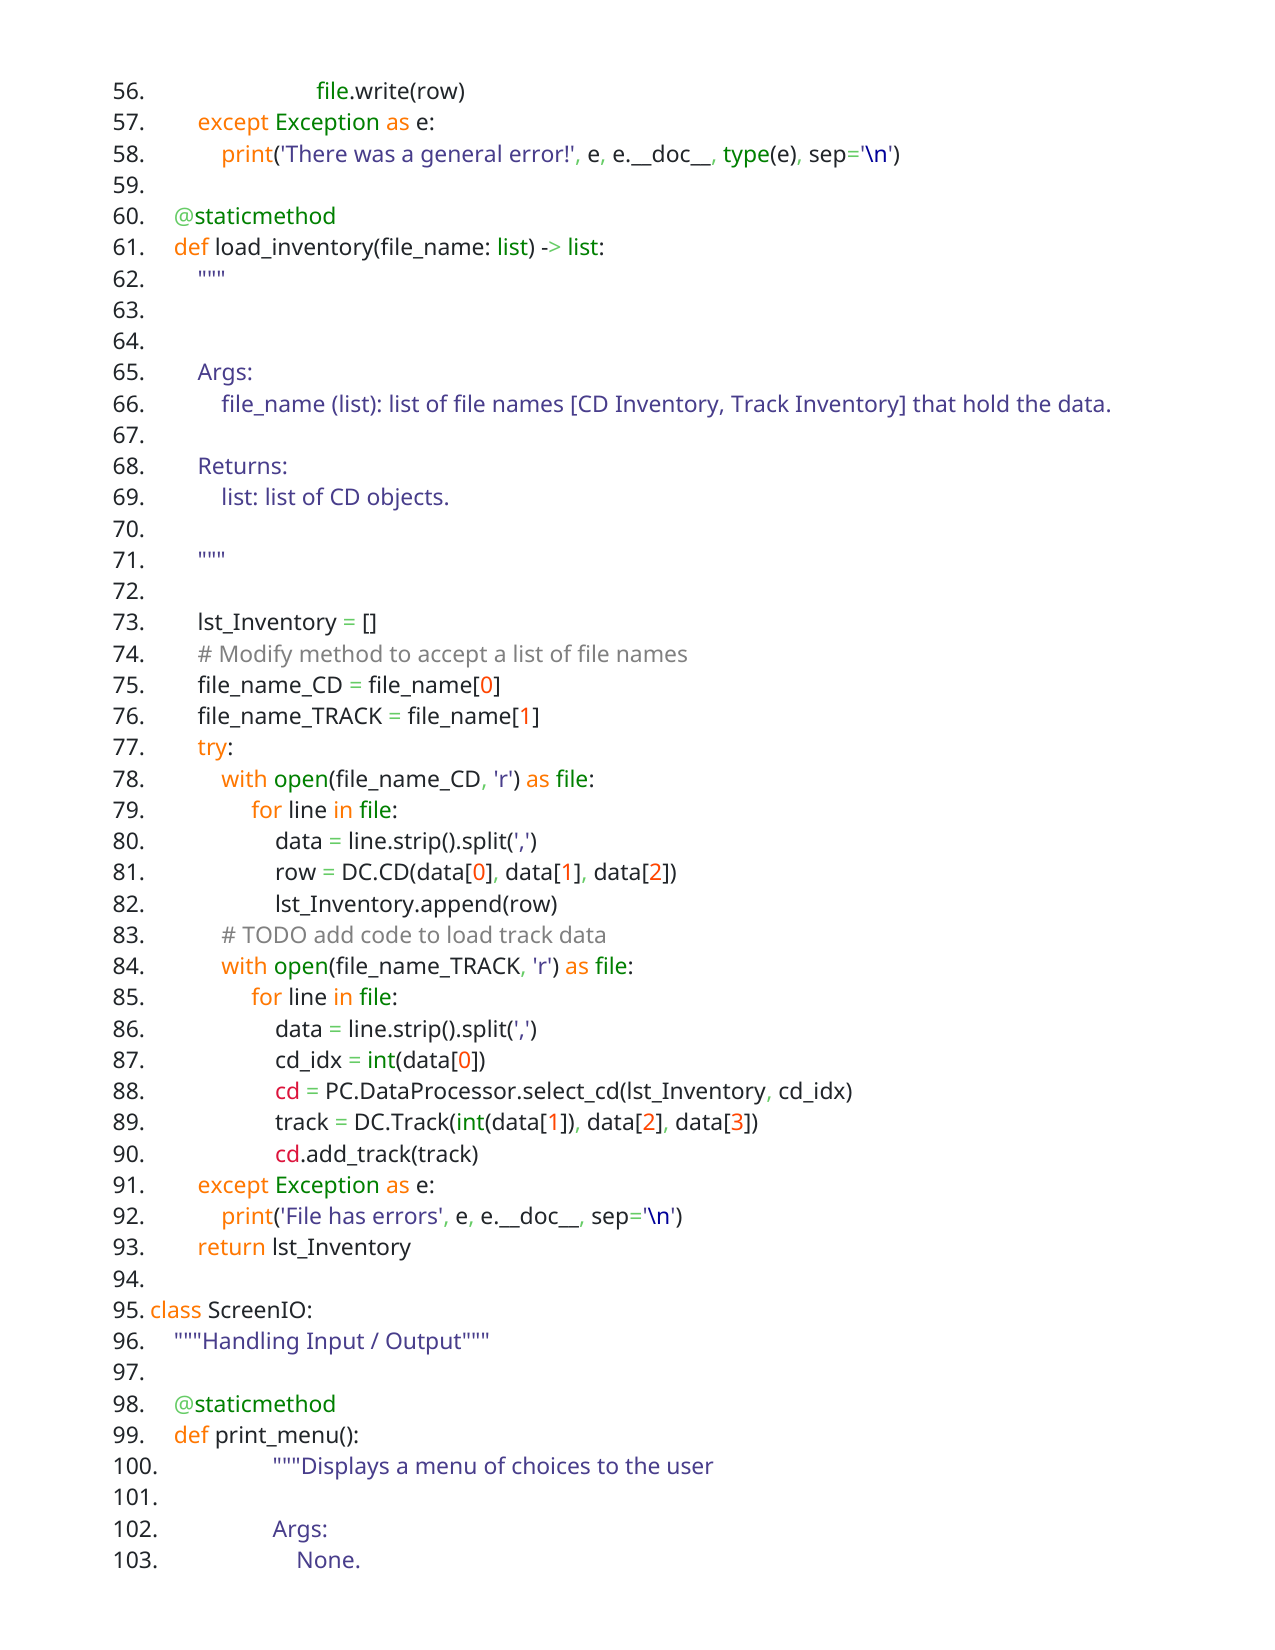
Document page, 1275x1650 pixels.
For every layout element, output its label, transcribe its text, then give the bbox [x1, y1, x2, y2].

list print('There was a general error!', e, e.__doc__, type(e), sep='\n') [112, 137, 1200, 169]
list return lst_Inventory [112, 1231, 1200, 1262]
list Returns: [112, 450, 1200, 481]
list """Displays a menu of choices to the user [112, 1450, 1200, 1481]
list list: list of CD objects. [112, 481, 1200, 512]
list file_name (list): list of file names [CD Inventory, Track Inventory] that hold the data. [112, 387, 1200, 419]
list def load_inventory(file_name: list) -> list: [112, 231, 1200, 262]
list Args: [112, 1512, 1200, 1544]
list file_name_TRACK = file_name[1] [112, 700, 1200, 731]
list try: [112, 731, 1200, 762]
list cd = PC.DataProcessor.select_cd(lst_Inventory, cd_idx) [112, 1075, 1200, 1106]
list for line in file: [112, 794, 1200, 825]
list except Exception as e: [112, 1169, 1200, 1200]
list data = line.strip().split(',') [112, 1012, 1200, 1044]
list """ [112, 544, 1200, 575]
list with open(file_name_TRACK, 'r') as file: [112, 950, 1200, 981]
list data = line.strip().split(',') [112, 825, 1200, 856]
list with open(file_name_CD, 'r') as file: [112, 762, 1200, 794]
list class ScreenIO: [112, 1294, 1200, 1325]
list cd.add_track(track) [112, 1137, 1200, 1169]
list """ [112, 262, 1200, 294]
list lst_Inventory.append(row) [112, 887, 1200, 919]
list def print_menu(): [112, 1419, 1200, 1450]
list row = DC.CD(data[0], data[1], data[2]) [112, 856, 1200, 887]
list lst_Inventory = [] [112, 606, 1200, 637]
list cd_idx = int(data[0]) [112, 1044, 1200, 1075]
list print('File has errors', e, e.__doc__, sep='\n') [112, 1200, 1200, 1231]
list track = DC.Track(int(data[1]), data[2], data[3]) [112, 1106, 1200, 1137]
list # Modify method to accept a list of file names [112, 637, 1200, 669]
list # TODO add code to load track data [112, 919, 1200, 950]
list None. [112, 1544, 1200, 1575]
list file.write(row) [112, 75, 1200, 106]
list file_name_CD = file_name[0] [112, 669, 1200, 700]
list """Handling Input / Output""" [112, 1325, 1200, 1356]
list @staticmethod [112, 1387, 1200, 1419]
list @staticmethod [112, 200, 1200, 231]
list except Exception as e: [112, 106, 1200, 137]
list for line in file: [112, 981, 1200, 1012]
list Args: [112, 356, 1200, 387]
